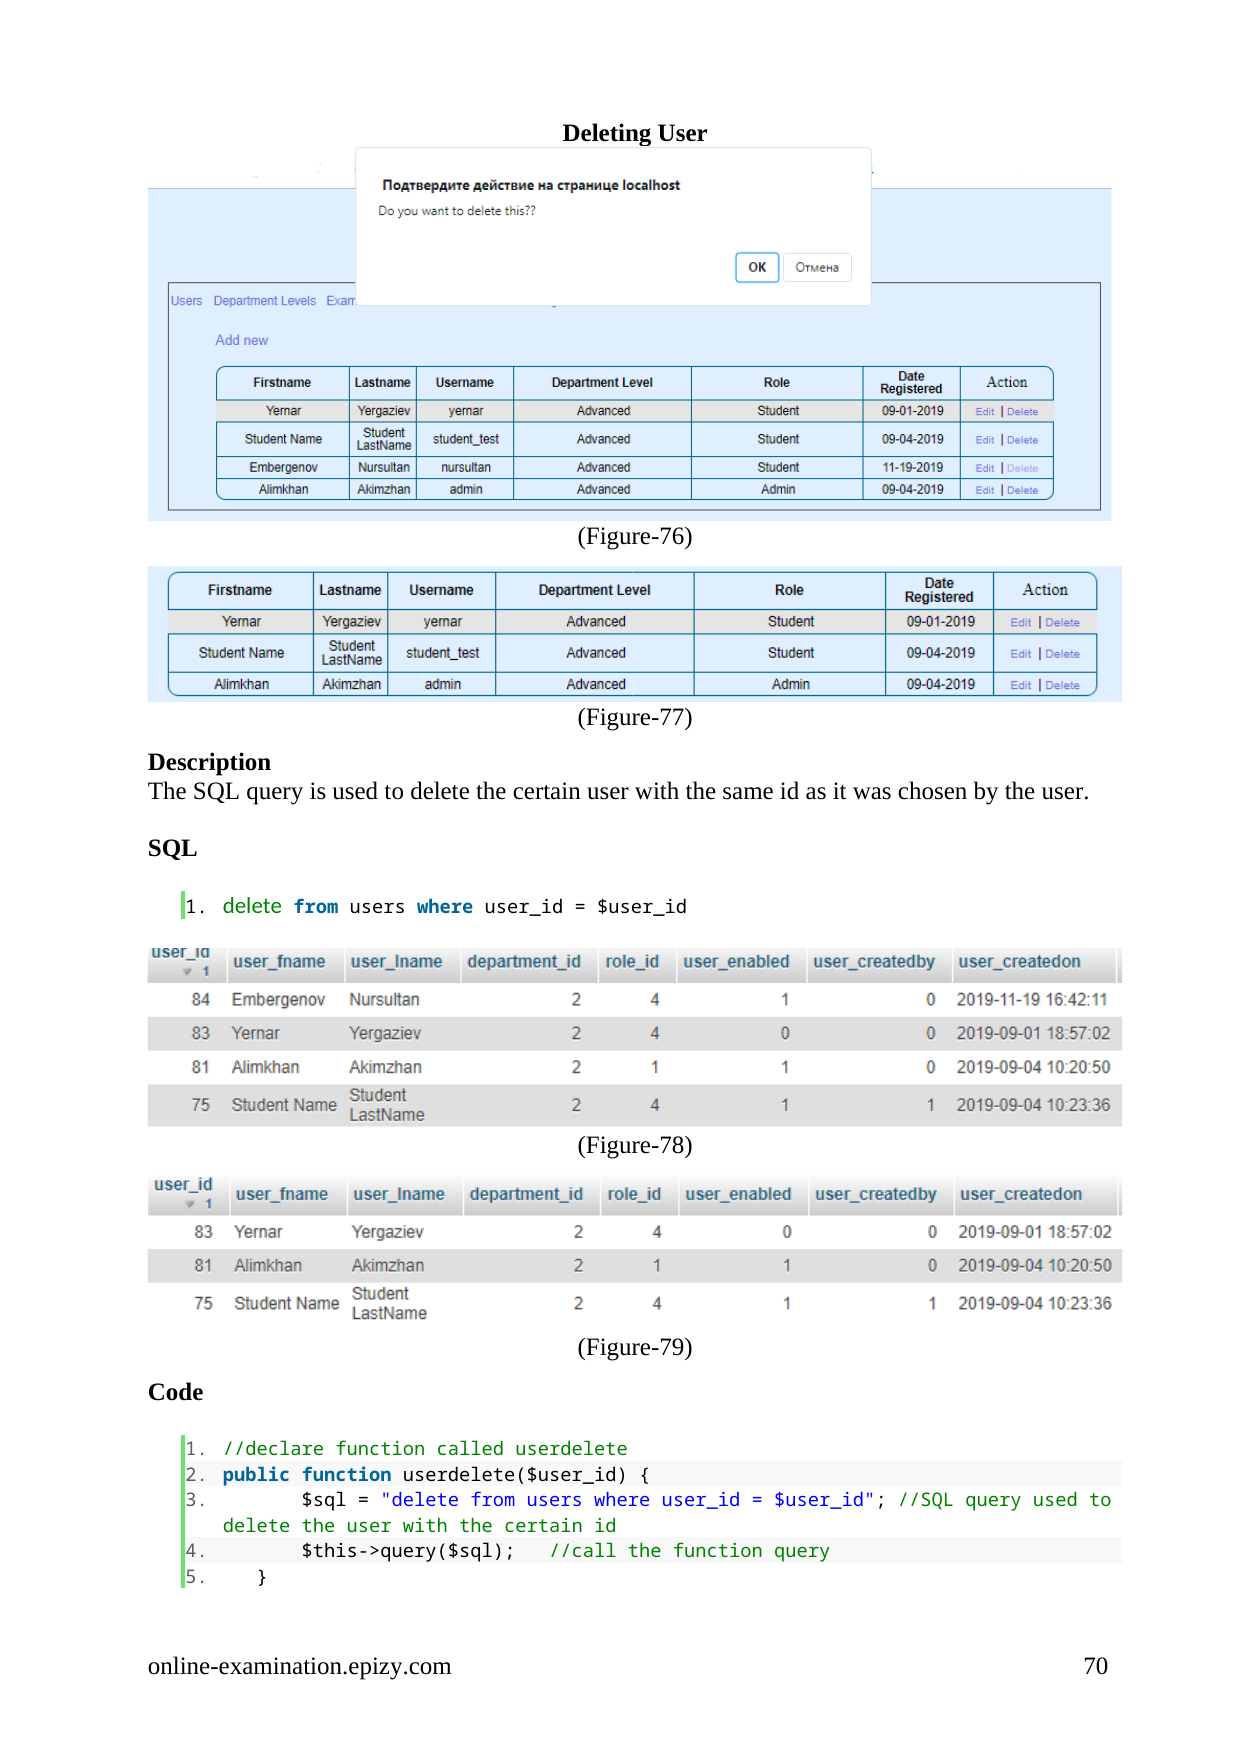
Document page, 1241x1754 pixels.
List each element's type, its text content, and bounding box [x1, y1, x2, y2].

picture [147, 566, 1123, 702]
list The SQL query is used to delete the certain user with the same id as it was chosen by the user. [148, 776, 1122, 804]
list } [185, 1563, 1122, 1588]
list Code [148, 1377, 1097, 1406]
picture [147, 146, 1123, 521]
text Deleting User [148, 118, 1122, 146]
text (Figure-78) [148, 1131, 1122, 1159]
picture [147, 948, 1123, 1131]
text (Figure-77) [148, 702, 1122, 730]
list Description [148, 747, 1097, 776]
list delete from users where user_id = $user_id [185, 891, 1122, 919]
list $this->query($sql); //call the function query [185, 1537, 1122, 1563]
text (Figure-79) [148, 1332, 1122, 1361]
picture [147, 1175, 1123, 1332]
text (Figure-76) [148, 521, 1122, 549]
list //declare function called userdelete [185, 1435, 1122, 1461]
list SQL [148, 833, 1097, 862]
list public function userdelete($user_id) { [185, 1461, 1122, 1486]
list $sql = "delete from users where user_id = $user_id"; //SQL query used to delete the user with the certain id [185, 1486, 1122, 1537]
